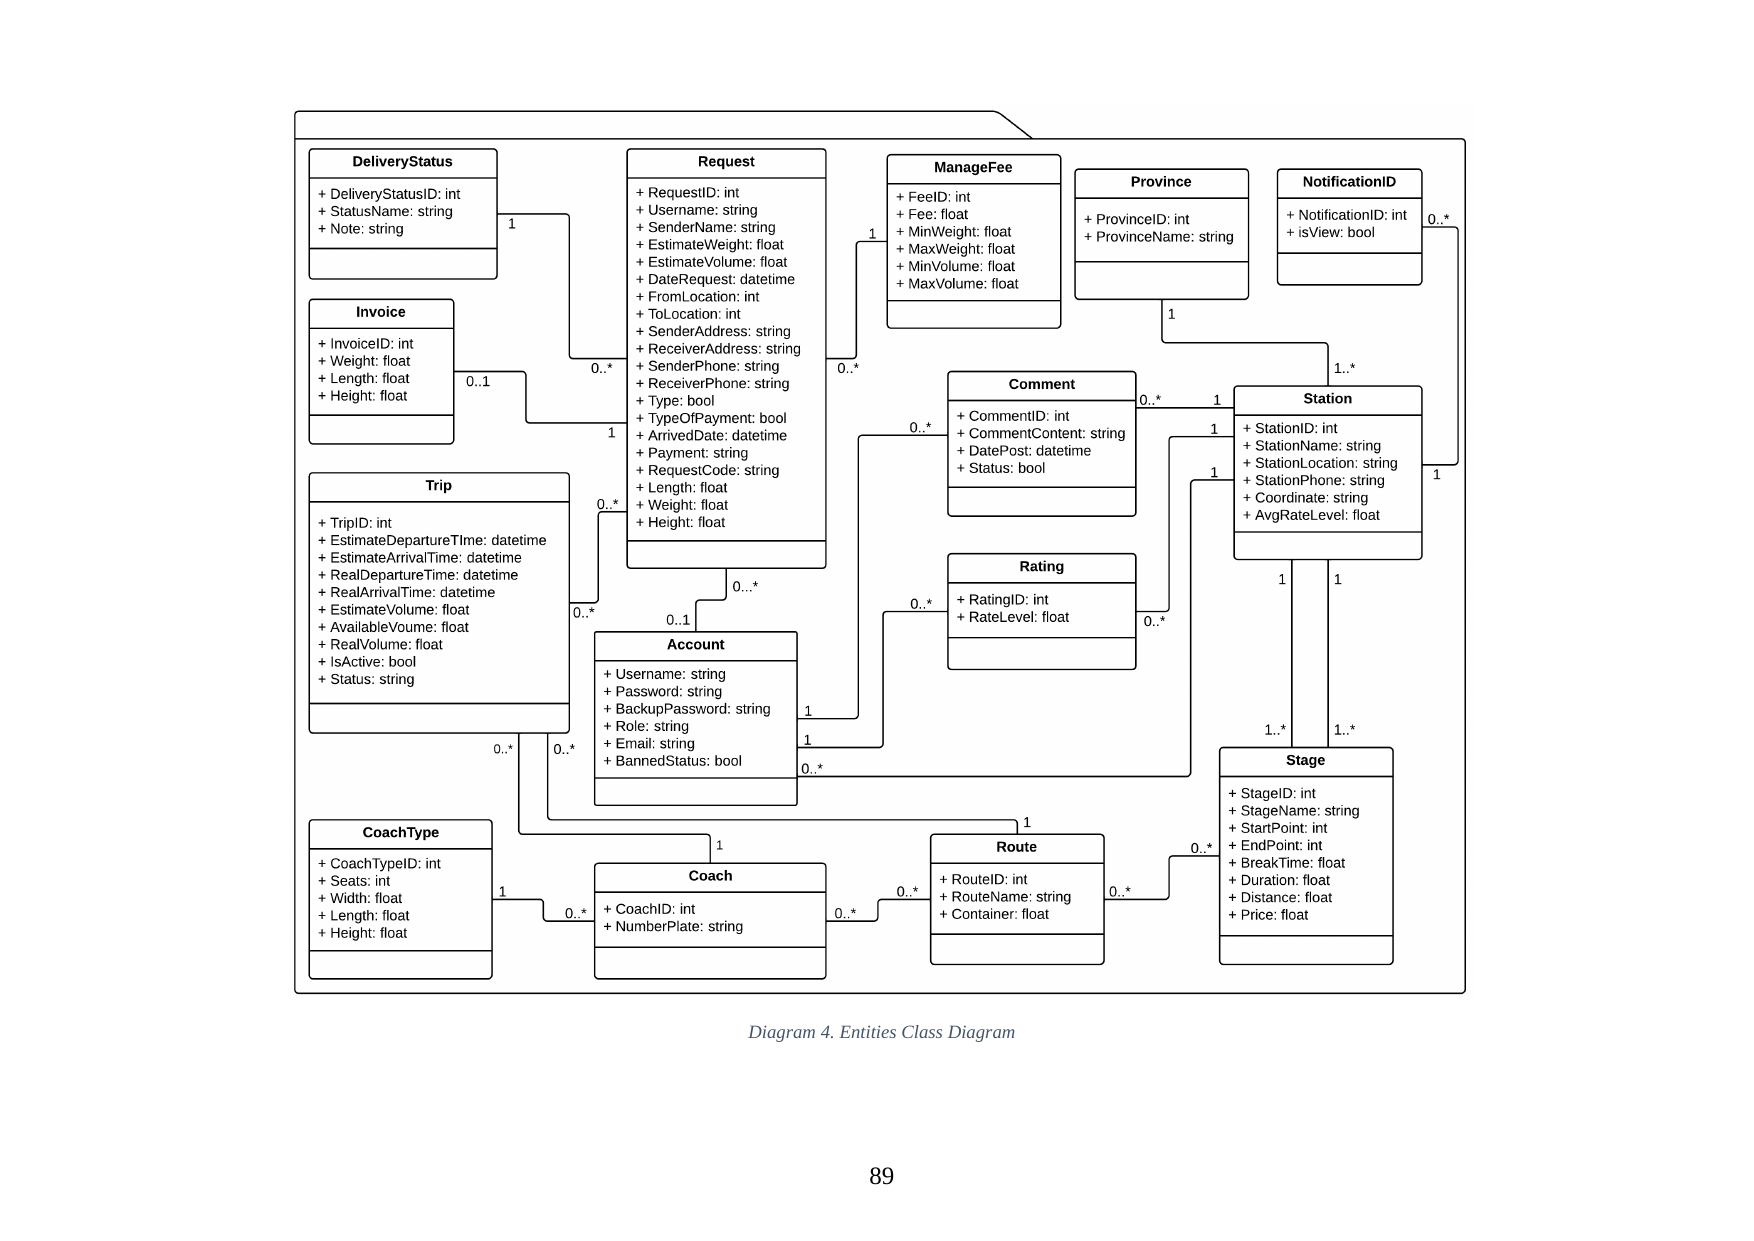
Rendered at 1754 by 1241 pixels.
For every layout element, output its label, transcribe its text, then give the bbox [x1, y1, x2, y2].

picture [289, 103, 1474, 1003]
